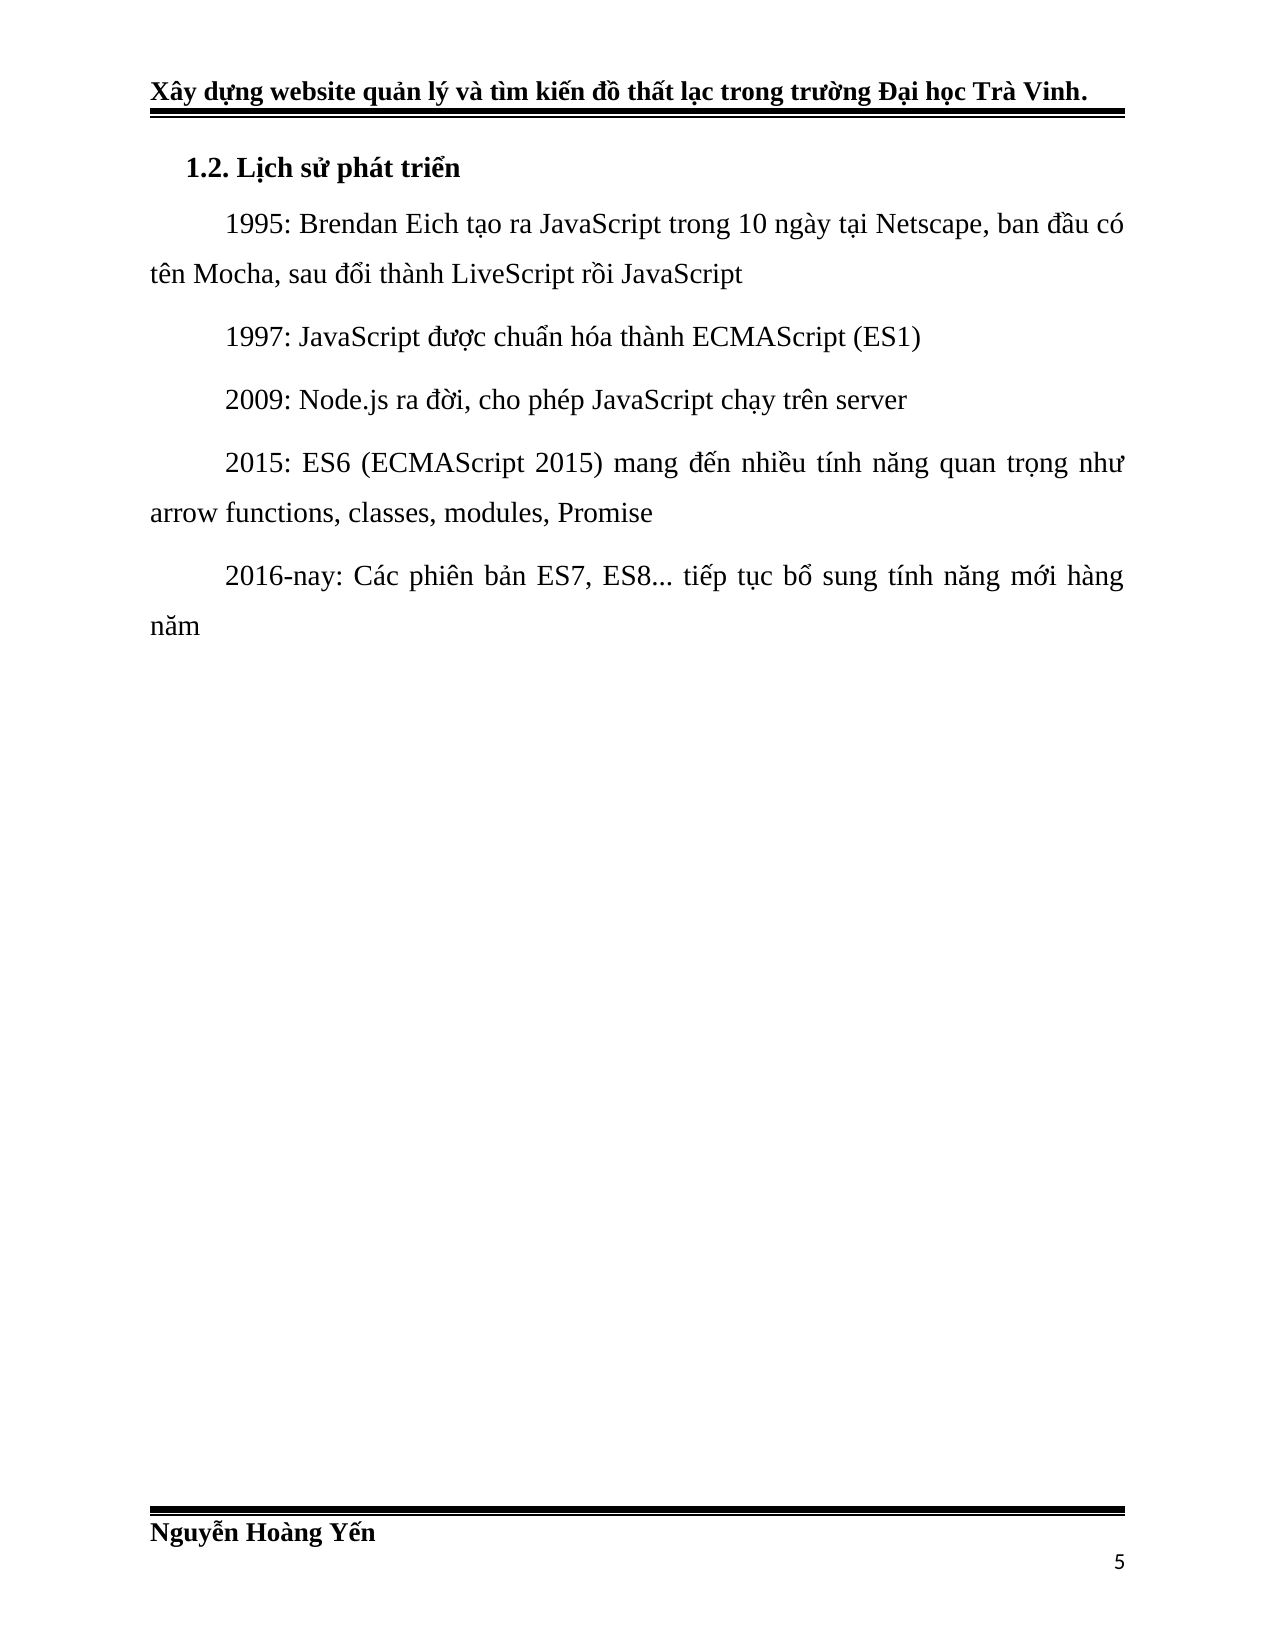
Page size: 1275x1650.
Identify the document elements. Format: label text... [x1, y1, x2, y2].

text Lịch sử phát triển [185, 150, 1125, 183]
text 2009: Node.js ra đời, cho phép JavaScript chạy trên server [150, 382, 1125, 416]
text 2016-nay: Các phiên bản ES7, ES8... tiếp tục bổ sung tính năng mới hàng năm [150, 558, 1125, 642]
text 1997: JavaScript được chuẩn hóa thành ECMAScript (ES1) [150, 319, 1125, 353]
text 1995: Brendan Eich tạo ra JavaScript trong 10 ngày tại Netscape, ban đầu có tên Mocha, sau đổi thành LiveScript rồi JavaScript [150, 206, 1125, 290]
text 2015: ES6 (ECMAScript 2015) mang đến nhiều tính năng quan trọng như arrow functions, classes, modules, Promise [150, 445, 1125, 529]
